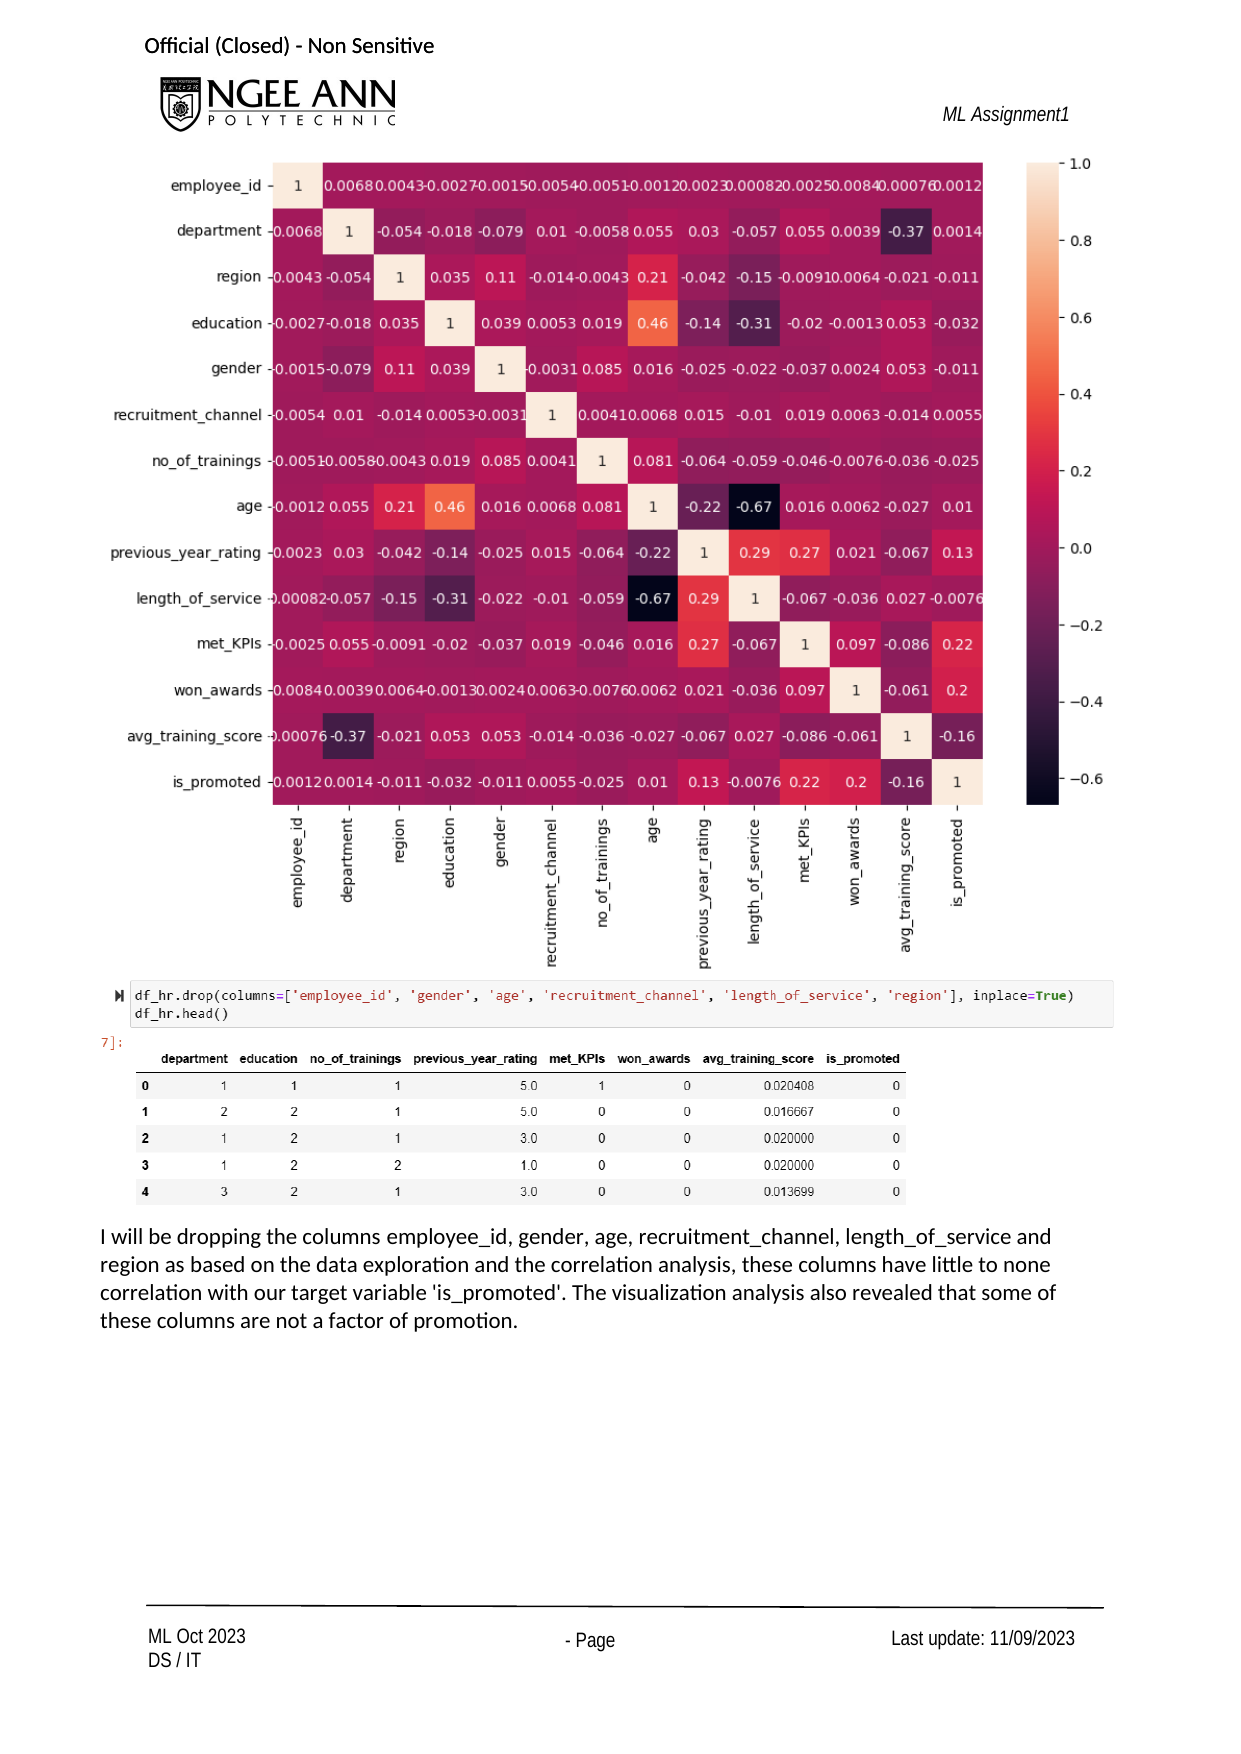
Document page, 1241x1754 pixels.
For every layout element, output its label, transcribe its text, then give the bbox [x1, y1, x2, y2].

text I will be dropping the columns employee_id, gender, age, recruitment_channel, length_of_service and region as based on the data exploration and the correlation analysis, these columns have little to none correlation with our target variable 'is_promoted'. The visualization analysis also revealed that some of these columns are not a factor of promotion. [100, 1223, 1113, 1334]
picture [160, 77, 395, 132]
picture [100, 147, 1114, 1223]
